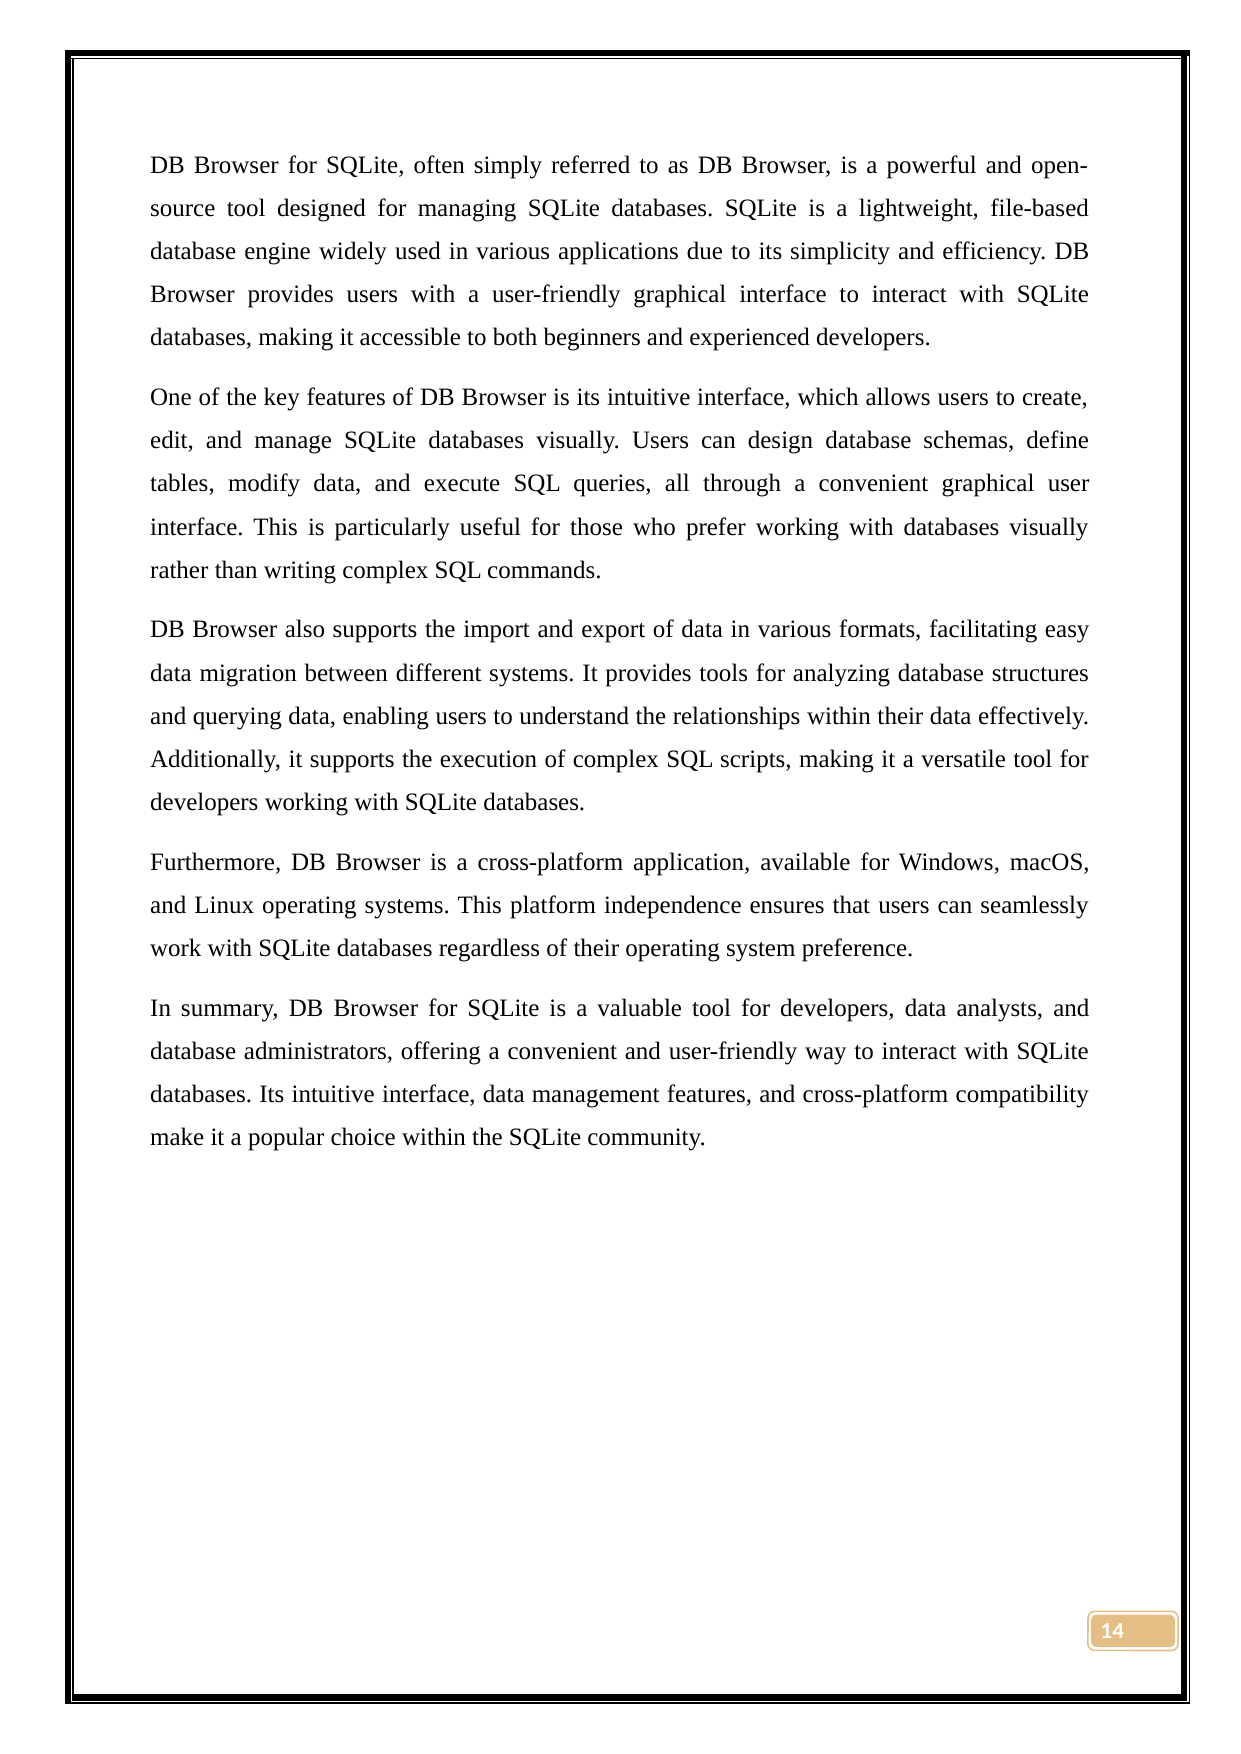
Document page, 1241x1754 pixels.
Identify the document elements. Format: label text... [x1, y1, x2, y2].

text Furthermore, DB Browser is a cross-platform application, available for Windows, macOS, and Linux operating systems. This platform independence ensures that users can seamlessly work with SQLite databases regardless of their operating system preference. [150, 847, 1090, 962]
text One of the key features of DB Browser is its intuitive interface, which allows users to create, edit, and manage SQLite databases visually. Users can design database schemas, define tables, modify data, and execute SQL queries, all through a convenient graphical user interface. This is particularly useful for those who prefer working with databases visually rather than writing complex SQL commands. [150, 382, 1090, 583]
text DB Browser for SQLite, often simply referred to as DB Browser, is a powerful and open-source tool designed for managing SQLite databases. SQLite is a lightweight, file-based database engine widely used in various applications due to its simplicity and efficiency. DB Browser provides users with a user-friendly graphical interface to interact with SQLite databases, making it accessible to both beginners and experienced developers. [150, 150, 1090, 351]
text In summary, DB Browser for SQLite is a valuable tool for developers, data analysts, and database administrators, offering a convenient and user-friendly way to interact with SQLite databases. Its intuitive interface, data management features, and cross-platform compatibility make it a popular choice within the SQLite community. [150, 993, 1090, 1151]
text DB Browser also supports the import and export of data in various formats, facilitating easy data migration between different systems. It provides tools for analyzing database structures and querying data, enabling users to understand the relationships within their data effectively. Additionally, it supports the execution of complex SQL scripts, making it a versatile tool for developers working with SQLite databases. [150, 614, 1090, 816]
